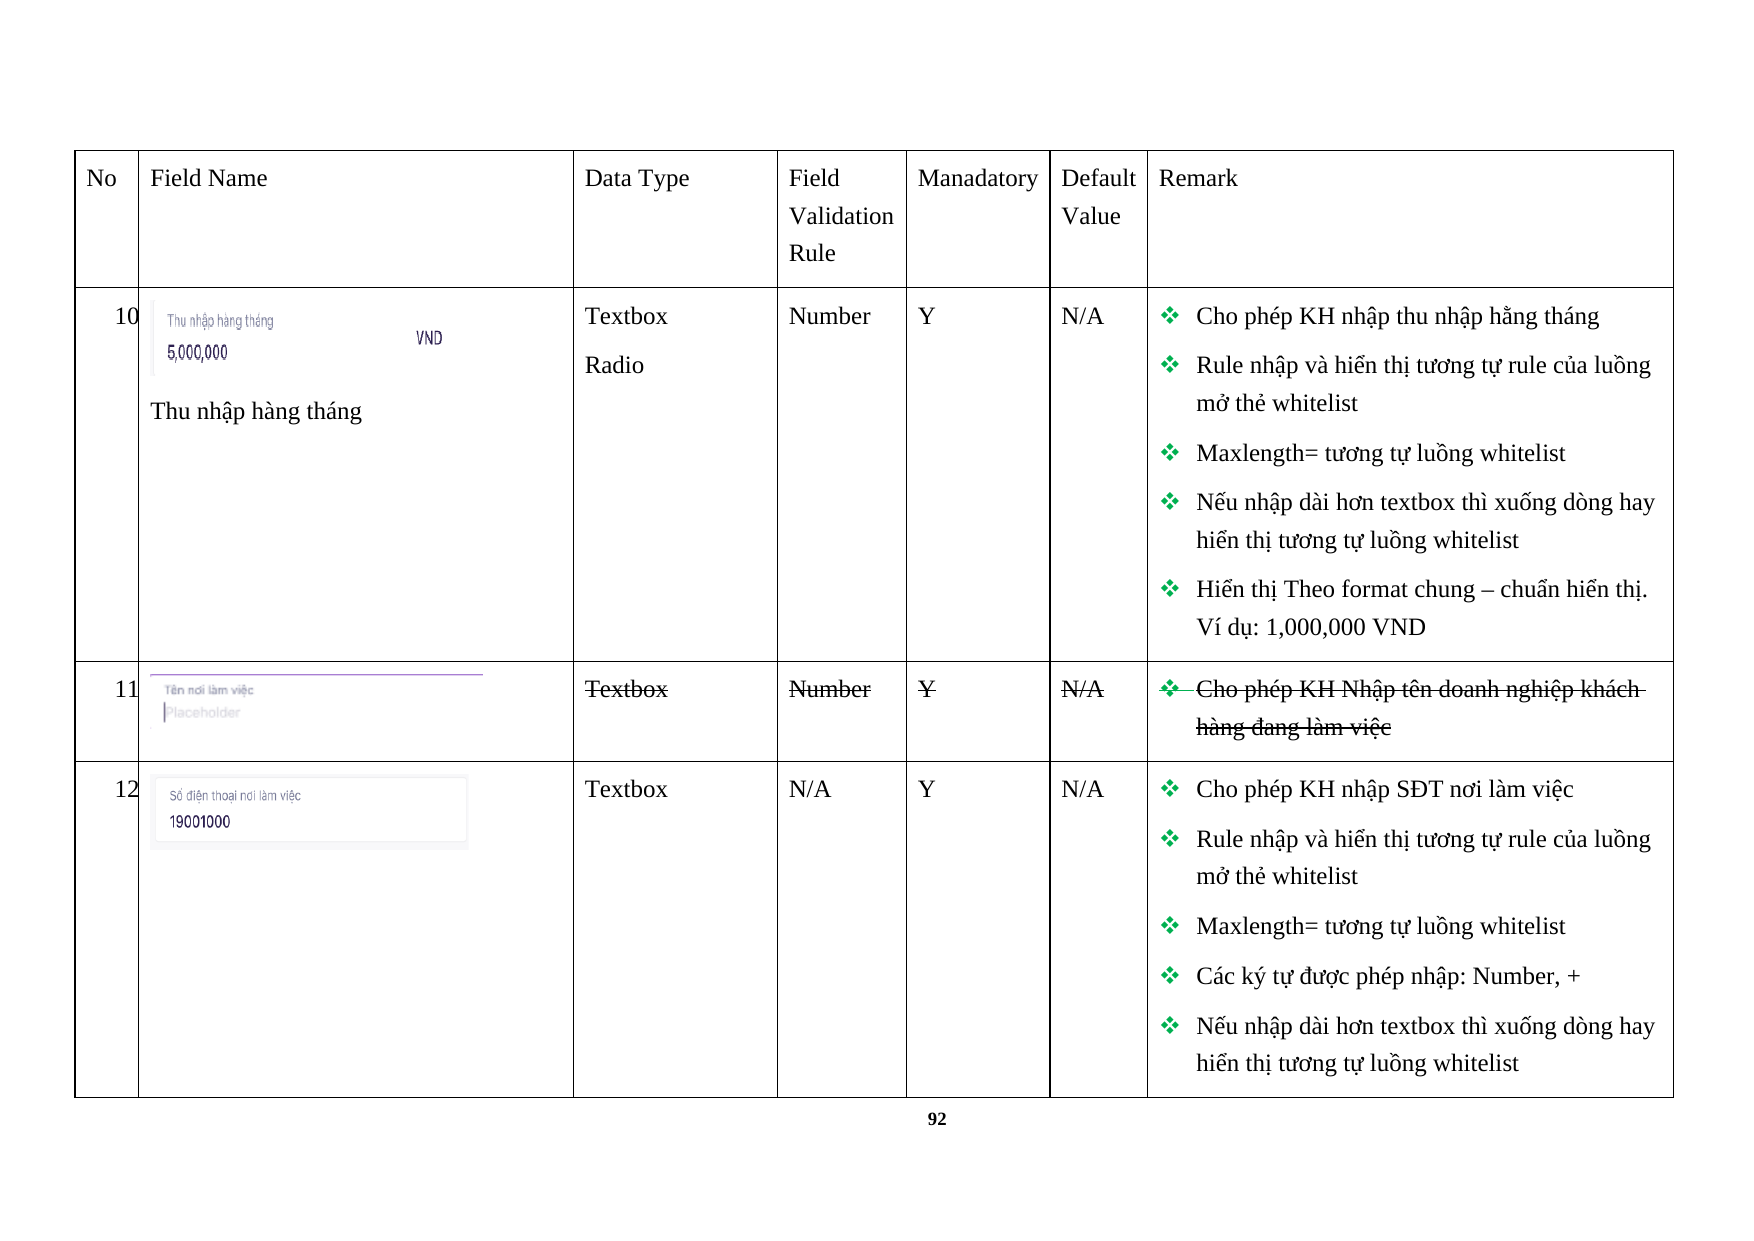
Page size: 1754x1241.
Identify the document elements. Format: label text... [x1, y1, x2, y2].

table_cell [76, 288, 138, 661]
table_header Field Validation Rule [778, 151, 906, 287]
table_header Remark [1148, 151, 1673, 287]
table_header Data Type [574, 151, 777, 287]
table_header No [76, 151, 138, 287]
picture [150, 674, 483, 729]
table_cell Textbox [574, 762, 777, 1097]
table_header Field Name [139, 151, 573, 287]
picture [150, 774, 469, 850]
table_cell [76, 662, 138, 761]
table_cell Y [907, 662, 1049, 761]
table_cell Cho phép KH Nhập tên doanh nghiệp khách hàng đang làm việc [1148, 662, 1673, 761]
table_header Manadatory [907, 151, 1049, 287]
table_cell Textbox Radio [574, 288, 777, 661]
table_cell N/A [1051, 762, 1147, 1097]
table_cell N/A [1051, 288, 1147, 661]
table_cell Thu nhập hàng tháng [139, 288, 573, 661]
table_cell Y [907, 762, 1049, 1097]
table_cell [1148, 762, 1673, 1097]
table_cell Textbox [574, 662, 777, 761]
table_cell N/A [778, 762, 906, 1097]
table_cell [76, 762, 138, 1097]
table_cell Number [778, 288, 906, 661]
table_cell Cho phép KH nhập thu nhập hằng tháng Rule nhập và hiển thị tương tự rule của luồng mở thẻ whitelist Maxlength= tương tự luồng whitelist Nếu nhập dài hơn textbox thì xuống dòng hay hiển thị tương tự luồng whitelist Hiển thị Theo format chung – chuẩn hiển thị. Ví dụ: 1,000,000 VND [1148, 288, 1673, 661]
table_cell N/A [1051, 662, 1147, 761]
table_cell [139, 662, 573, 761]
table_header Default Value [1051, 151, 1147, 287]
table_cell Number [778, 662, 906, 761]
table_cell Y [907, 288, 1049, 661]
table_cell [139, 762, 573, 1097]
picture [150, 300, 452, 376]
